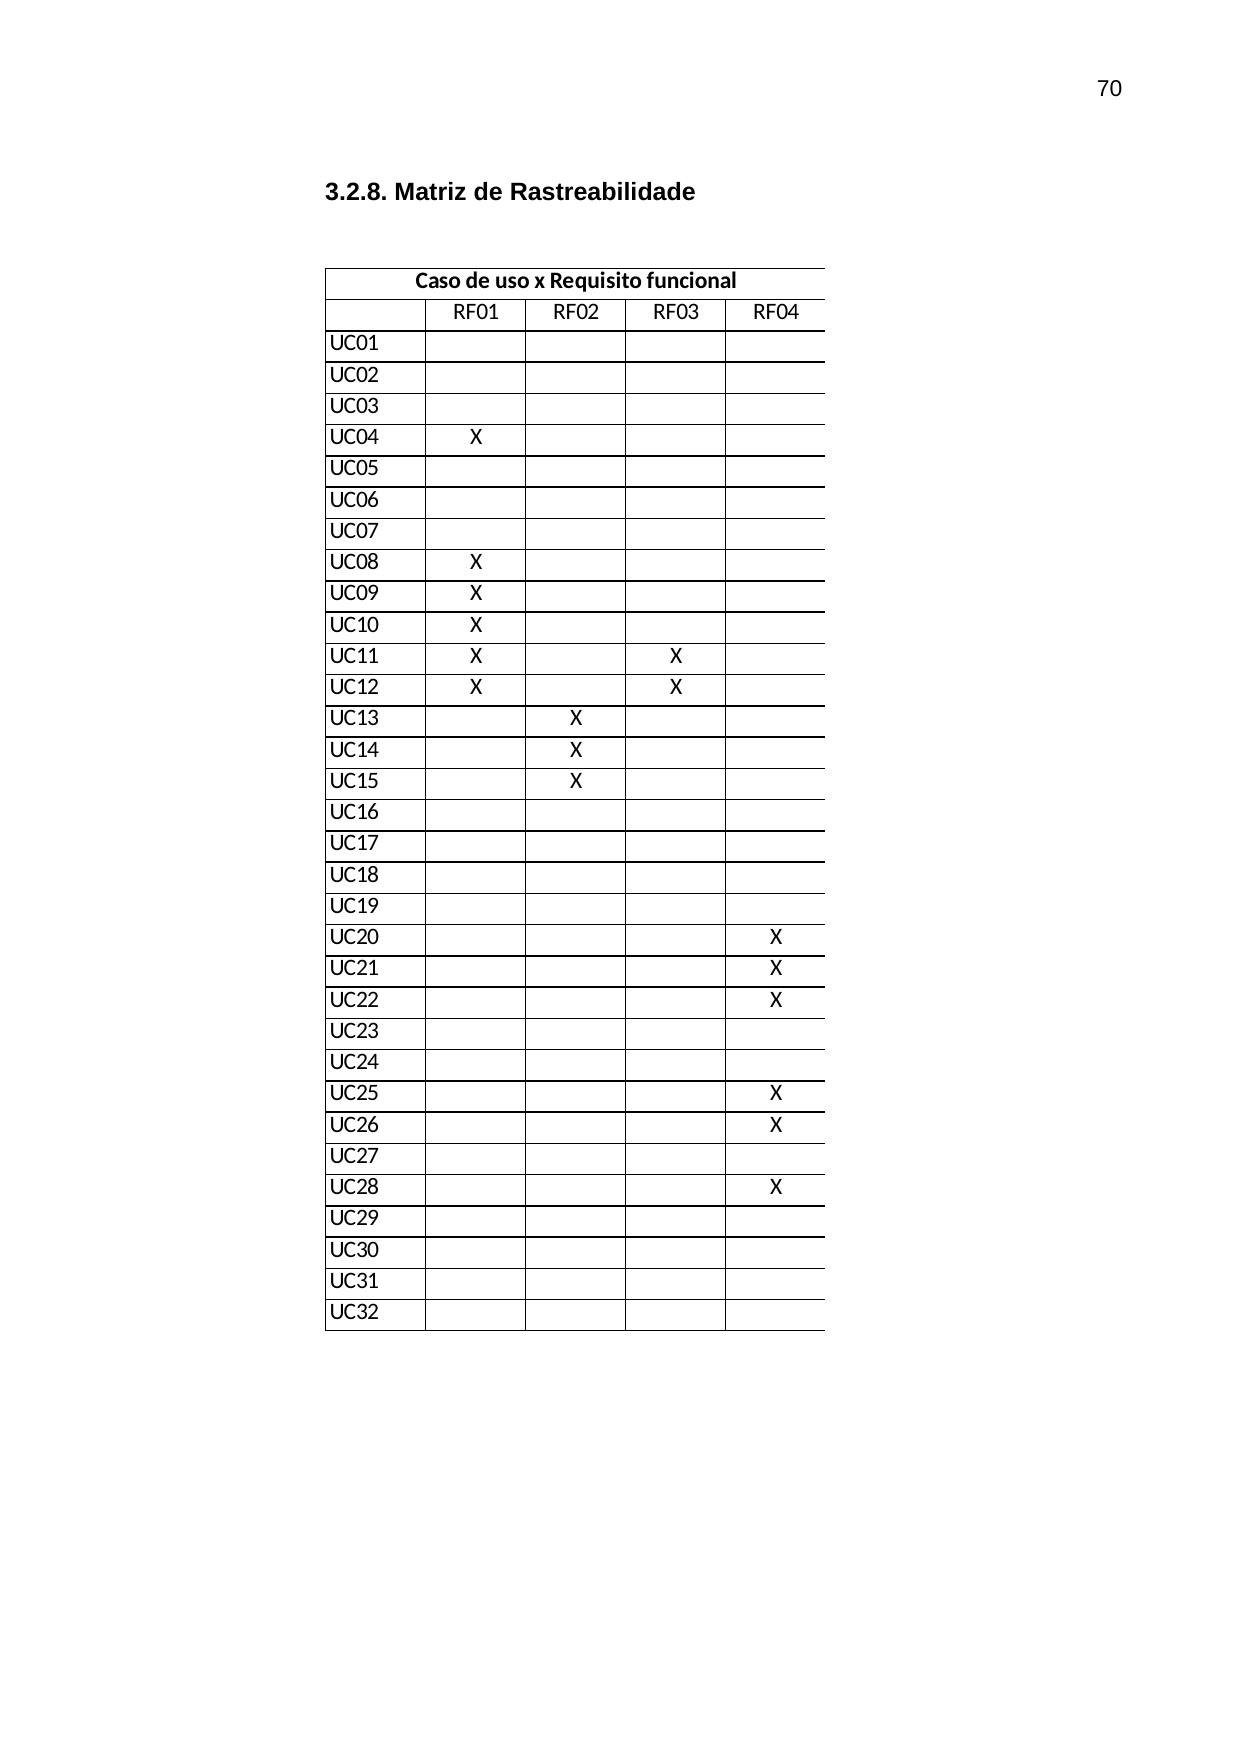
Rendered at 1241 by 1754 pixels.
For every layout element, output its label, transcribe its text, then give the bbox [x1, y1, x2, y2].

subtitle 3.2.8. Matriz de Rastreabilidade [177, 177, 1122, 206]
